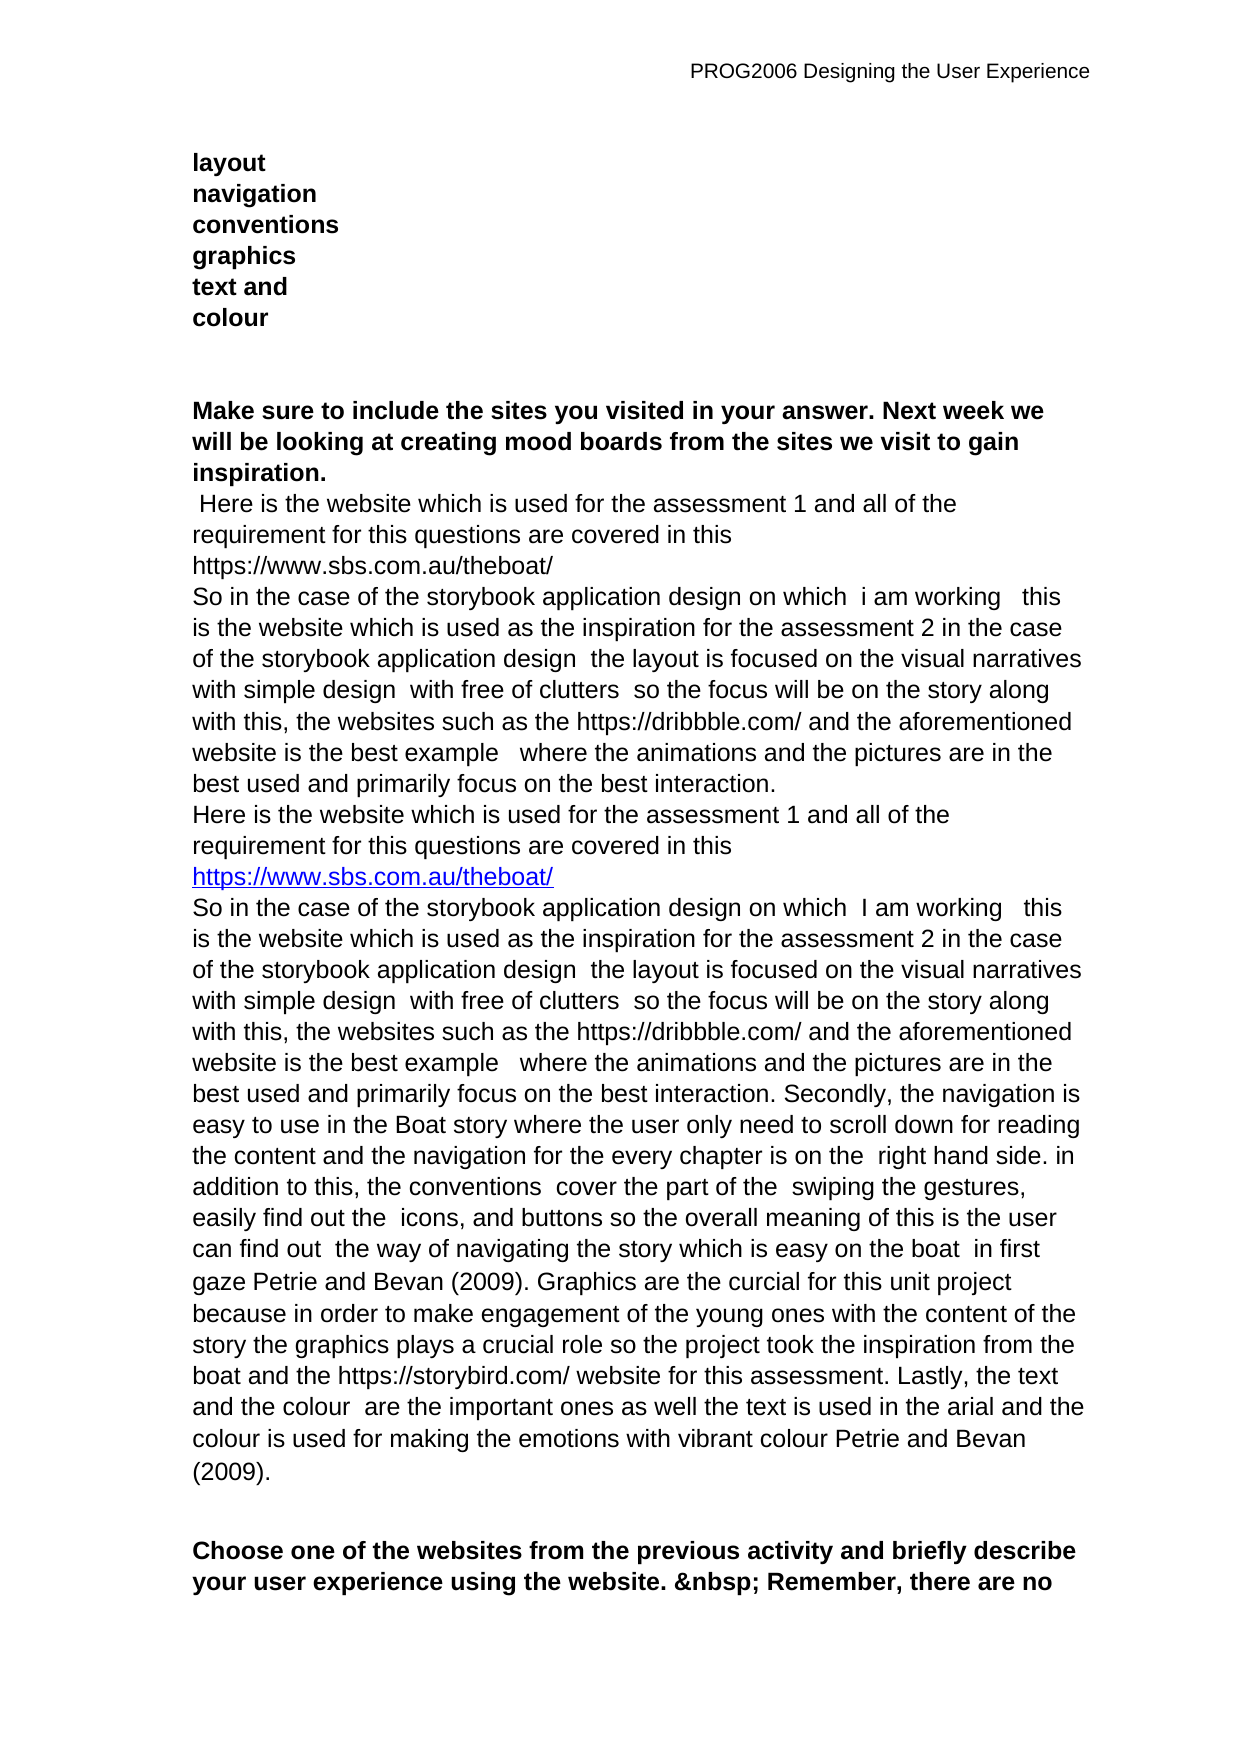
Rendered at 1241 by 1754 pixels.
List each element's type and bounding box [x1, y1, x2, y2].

text [192, 1504, 1090, 1595]
text [192, 148, 1090, 1486]
